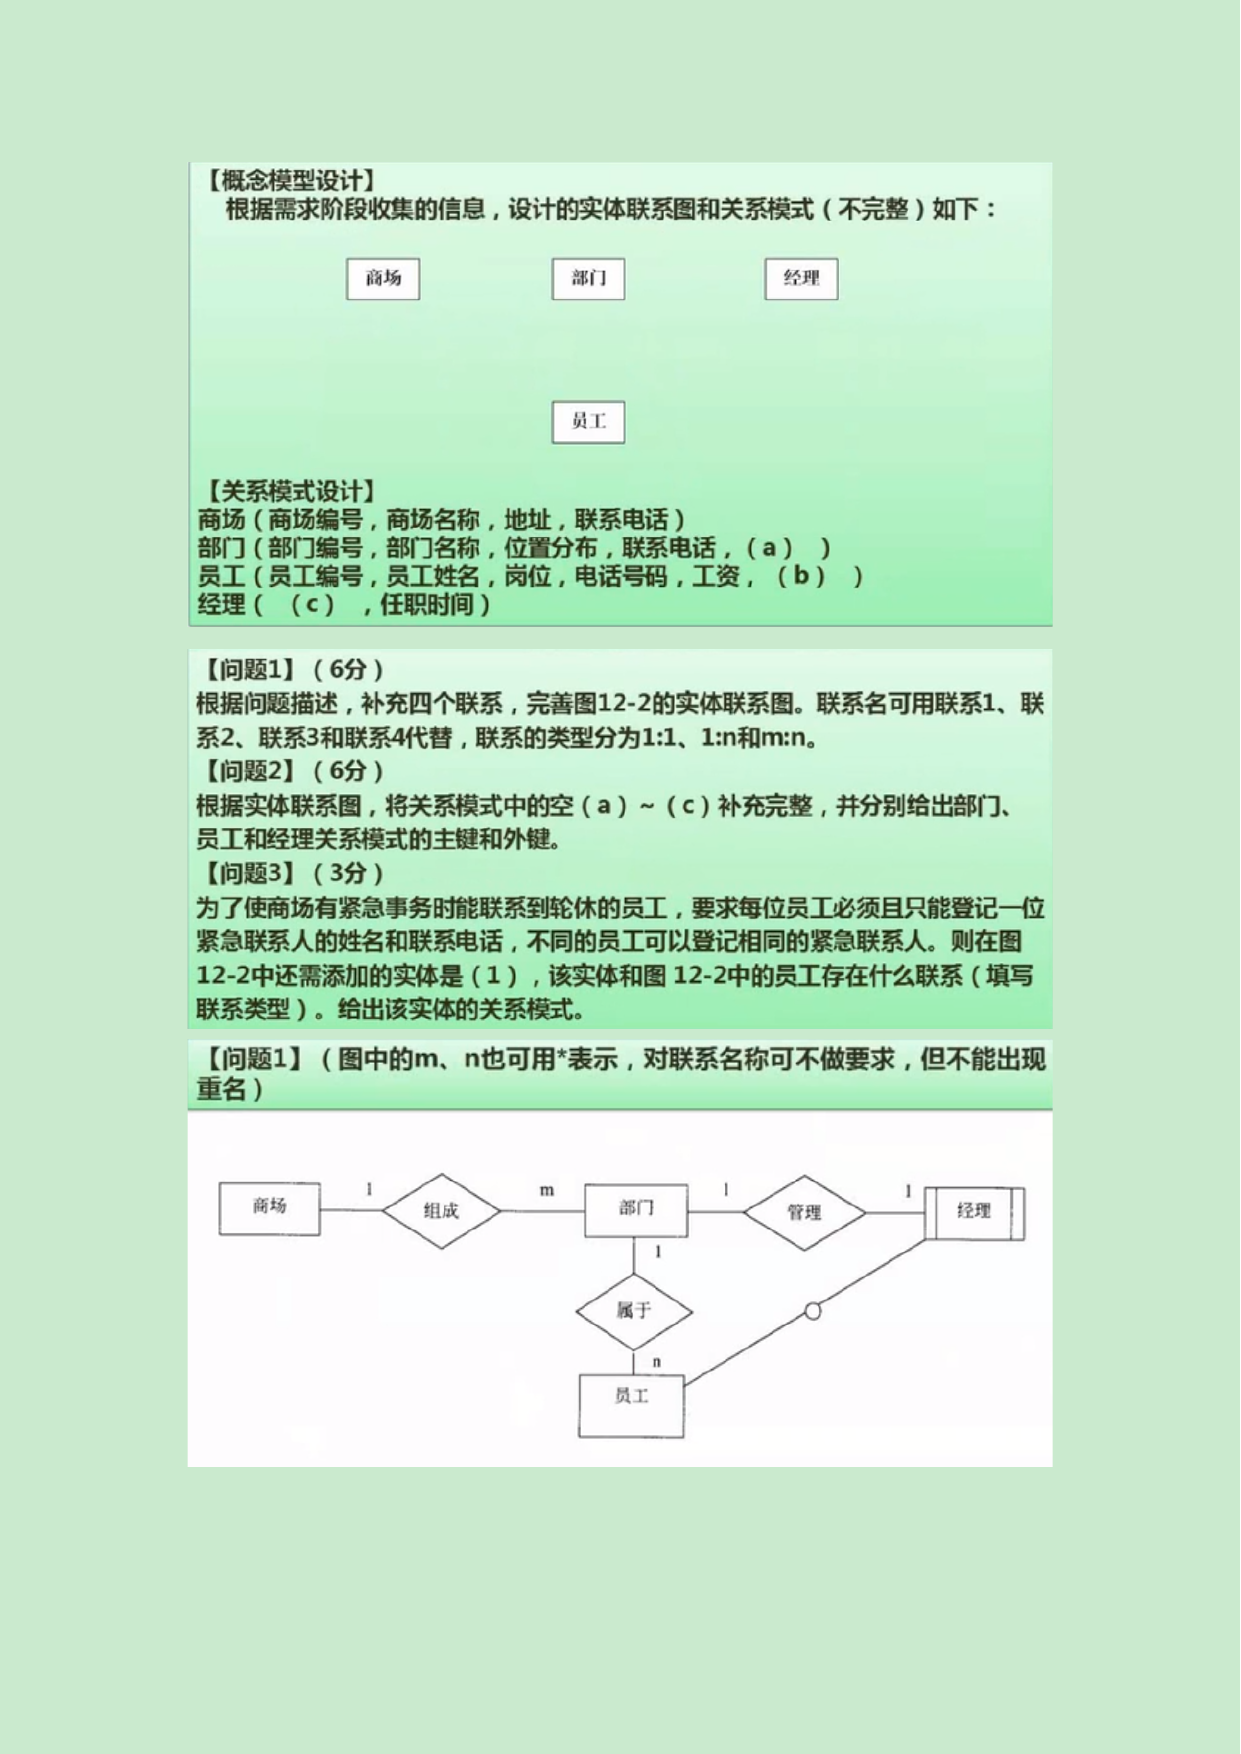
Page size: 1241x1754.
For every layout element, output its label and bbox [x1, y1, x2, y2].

picture [187, 649, 1053, 1029]
picture [187, 162, 1053, 627]
picture [187, 1039, 1053, 1467]
